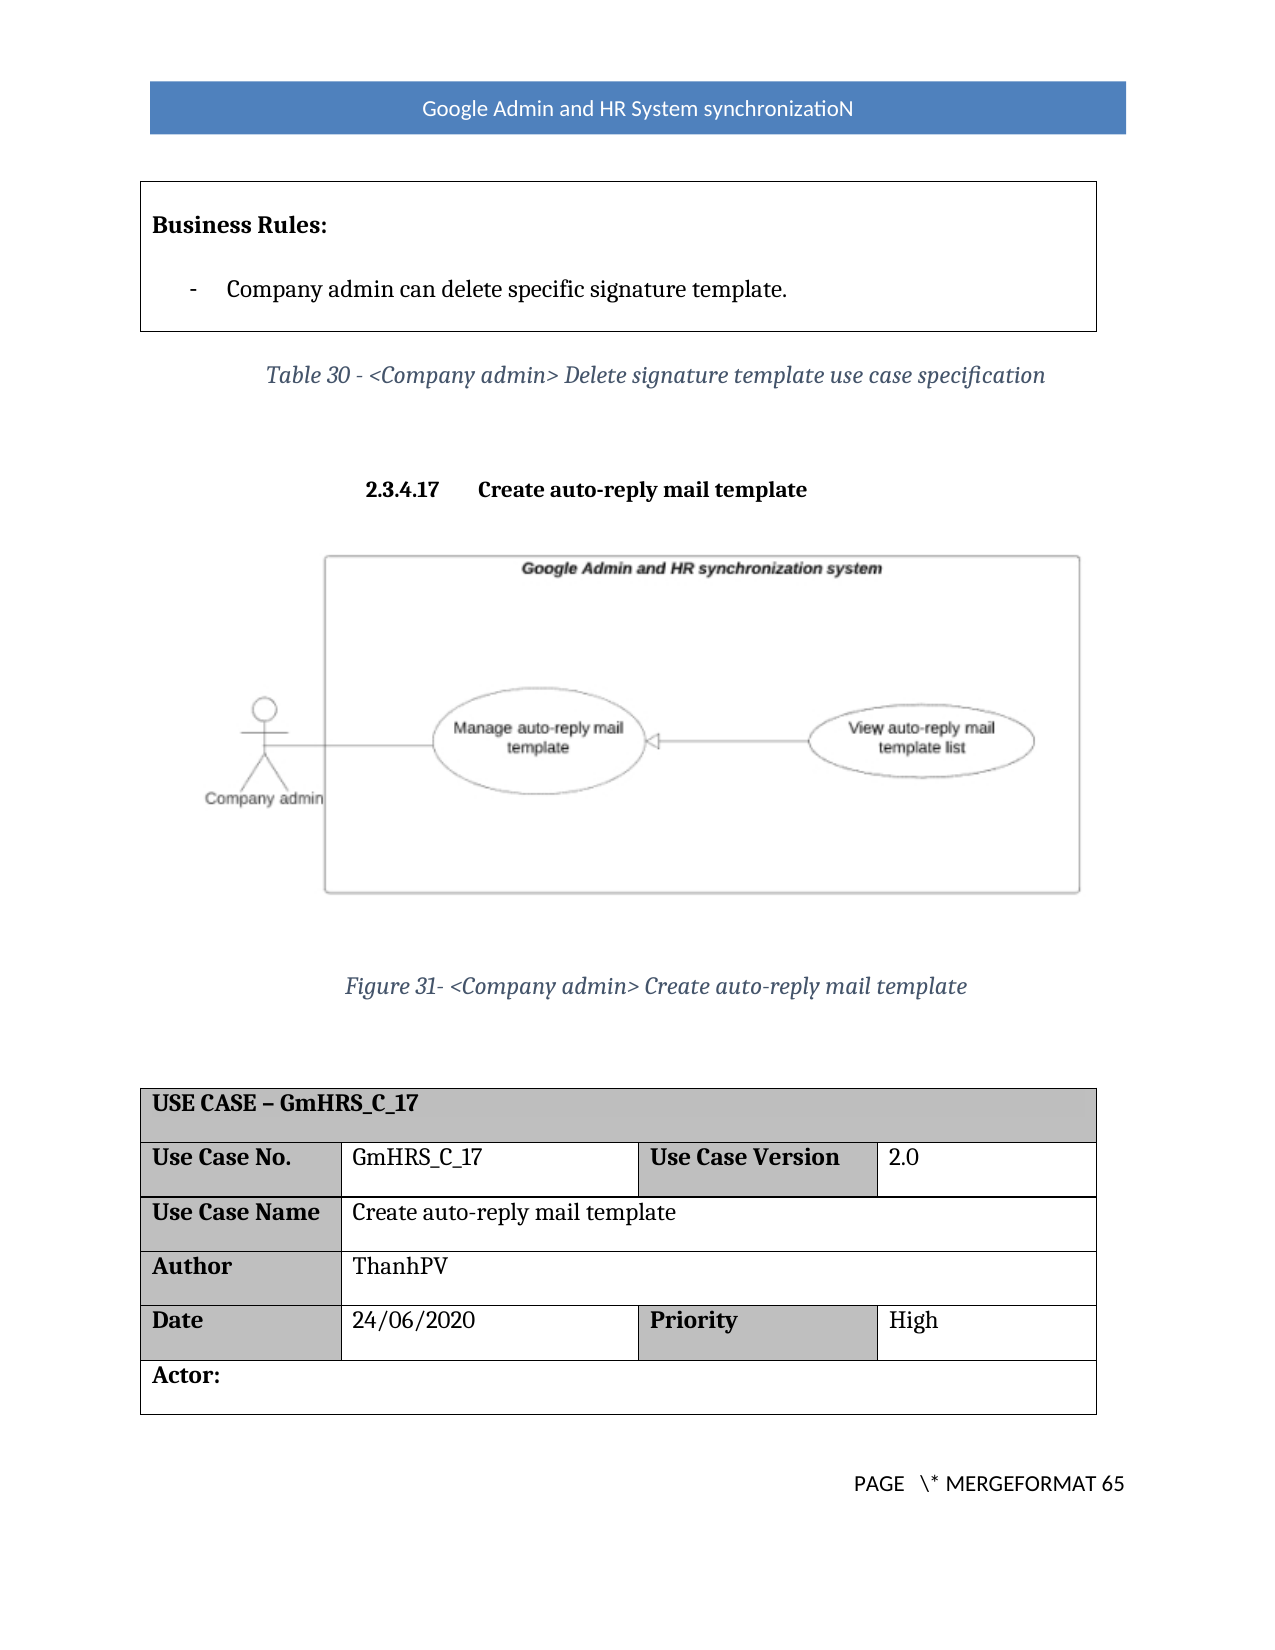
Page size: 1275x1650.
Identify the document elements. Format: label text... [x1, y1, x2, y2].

table_cell Author [141, 1252, 341, 1305]
table_cell Date [141, 1306, 341, 1360]
table_header USE CASE – GmHRS_C_17 [141, 1089, 1096, 1142]
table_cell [141, 1361, 1096, 1414]
table_cell Use Case Version [639, 1143, 877, 1196]
text Table 30 - <Company admin> Delete signature template use case specification [187, 361, 1125, 390]
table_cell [141, 182, 1096, 331]
table_cell Priority [639, 1306, 877, 1360]
table_cell High [878, 1306, 1096, 1360]
table_cell GmHRS_C_17 [342, 1143, 638, 1196]
table_cell ThanhPV [342, 1252, 1096, 1305]
picture [187, 535, 1129, 939]
table_cell Use Case Name [141, 1198, 341, 1251]
table_cell Use Case No. [141, 1143, 341, 1196]
subtitle Create auto-reply mail template [366, 476, 1125, 503]
table_cell 24/06/2020 [342, 1306, 638, 1360]
table_cell Create auto-reply mail template [342, 1198, 1096, 1251]
table_cell 2.0 [878, 1143, 1096, 1196]
text Figure 31- <Company admin> Create auto-reply mail template [187, 972, 1125, 1001]
